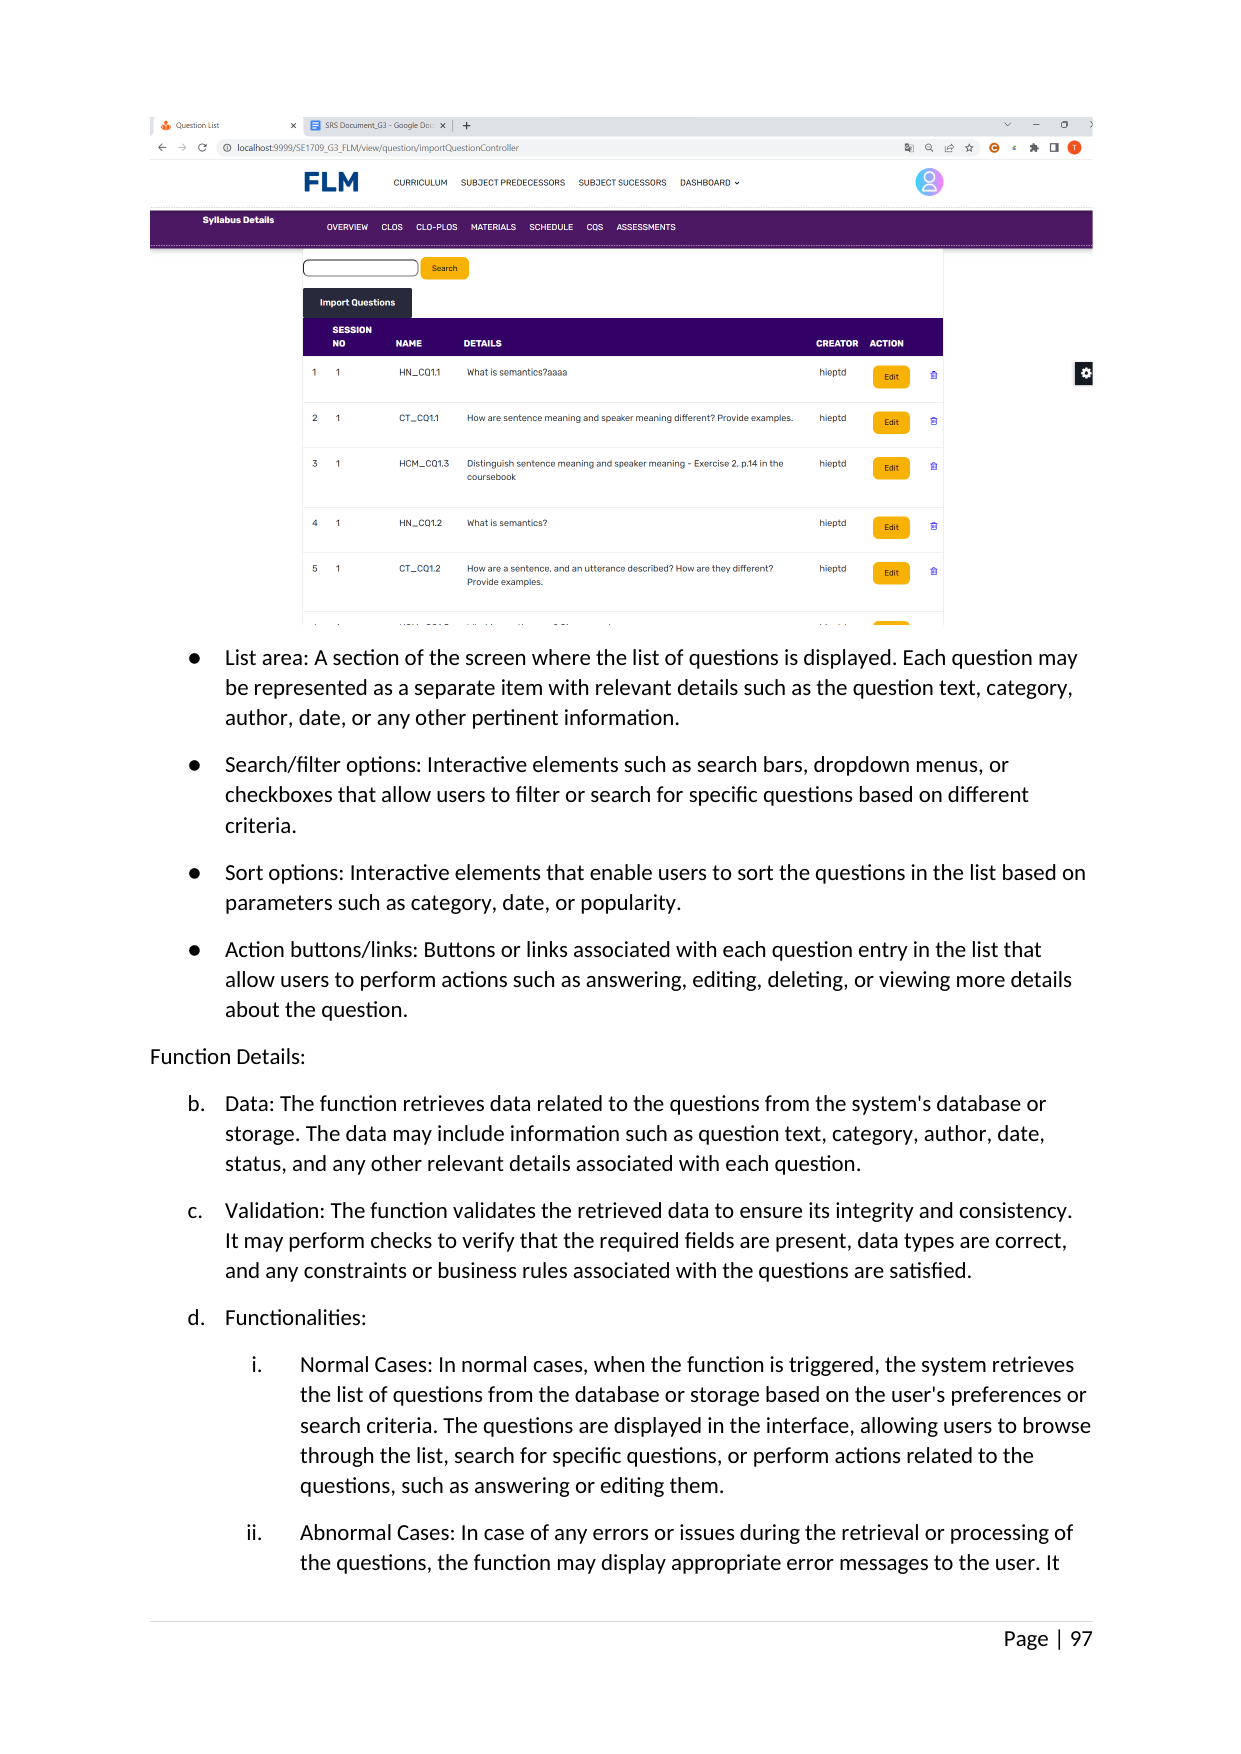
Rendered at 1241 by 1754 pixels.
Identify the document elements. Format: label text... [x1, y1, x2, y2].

list List area: A section of the screen where the list of questions is displayed. Each question may be represented as a separate item with relevant details such as the question text, category, author, date, or any other pertinent information. [187, 643, 1093, 731]
list Sort options: Interactive elements that enable users to sort the questions in the list based on parameters such as category, date, or popularity. [187, 858, 1093, 916]
list Data: The function retrieves data related to the questions from the system's database or storage. The data may include information such as question text, category, author, date, status, and any other relevant details associated with each question. [187, 1089, 1093, 1177]
text Function Details: [150, 1042, 1093, 1070]
list Validation: The function validates the retrieved data to ensure its integrity and consistency. It may perform checks to verify that the required fields are present, data types are correct, and any constraints or business rules associated with the questions are satisfied. [187, 1196, 1093, 1284]
picture [150, 117, 1093, 625]
list Normal Cases: In normal cases, when the function is triggered, the system retrieves the list of questions from the database or storage based on the user's preferences or search criteria. The questions are displayed in the interface, allowing users to browse through the list, search for specific questions, or perform actions related to the questions, such as answering or editing them. [262, 1350, 1093, 1499]
list Functionalities: [187, 1303, 1093, 1331]
list Search/filter options: Interactive elements such as search bars, dropdown menus, or checkboxes that allow users to filter or search for specific questions based on different criteria. [187, 750, 1093, 839]
list Action buttons/links: Buttons or links associated with each question entry in the list that allow users to perform actions such as answering, editing, deleting, or viewing more details about the question. [187, 935, 1093, 1023]
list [262, 1518, 1093, 1576]
